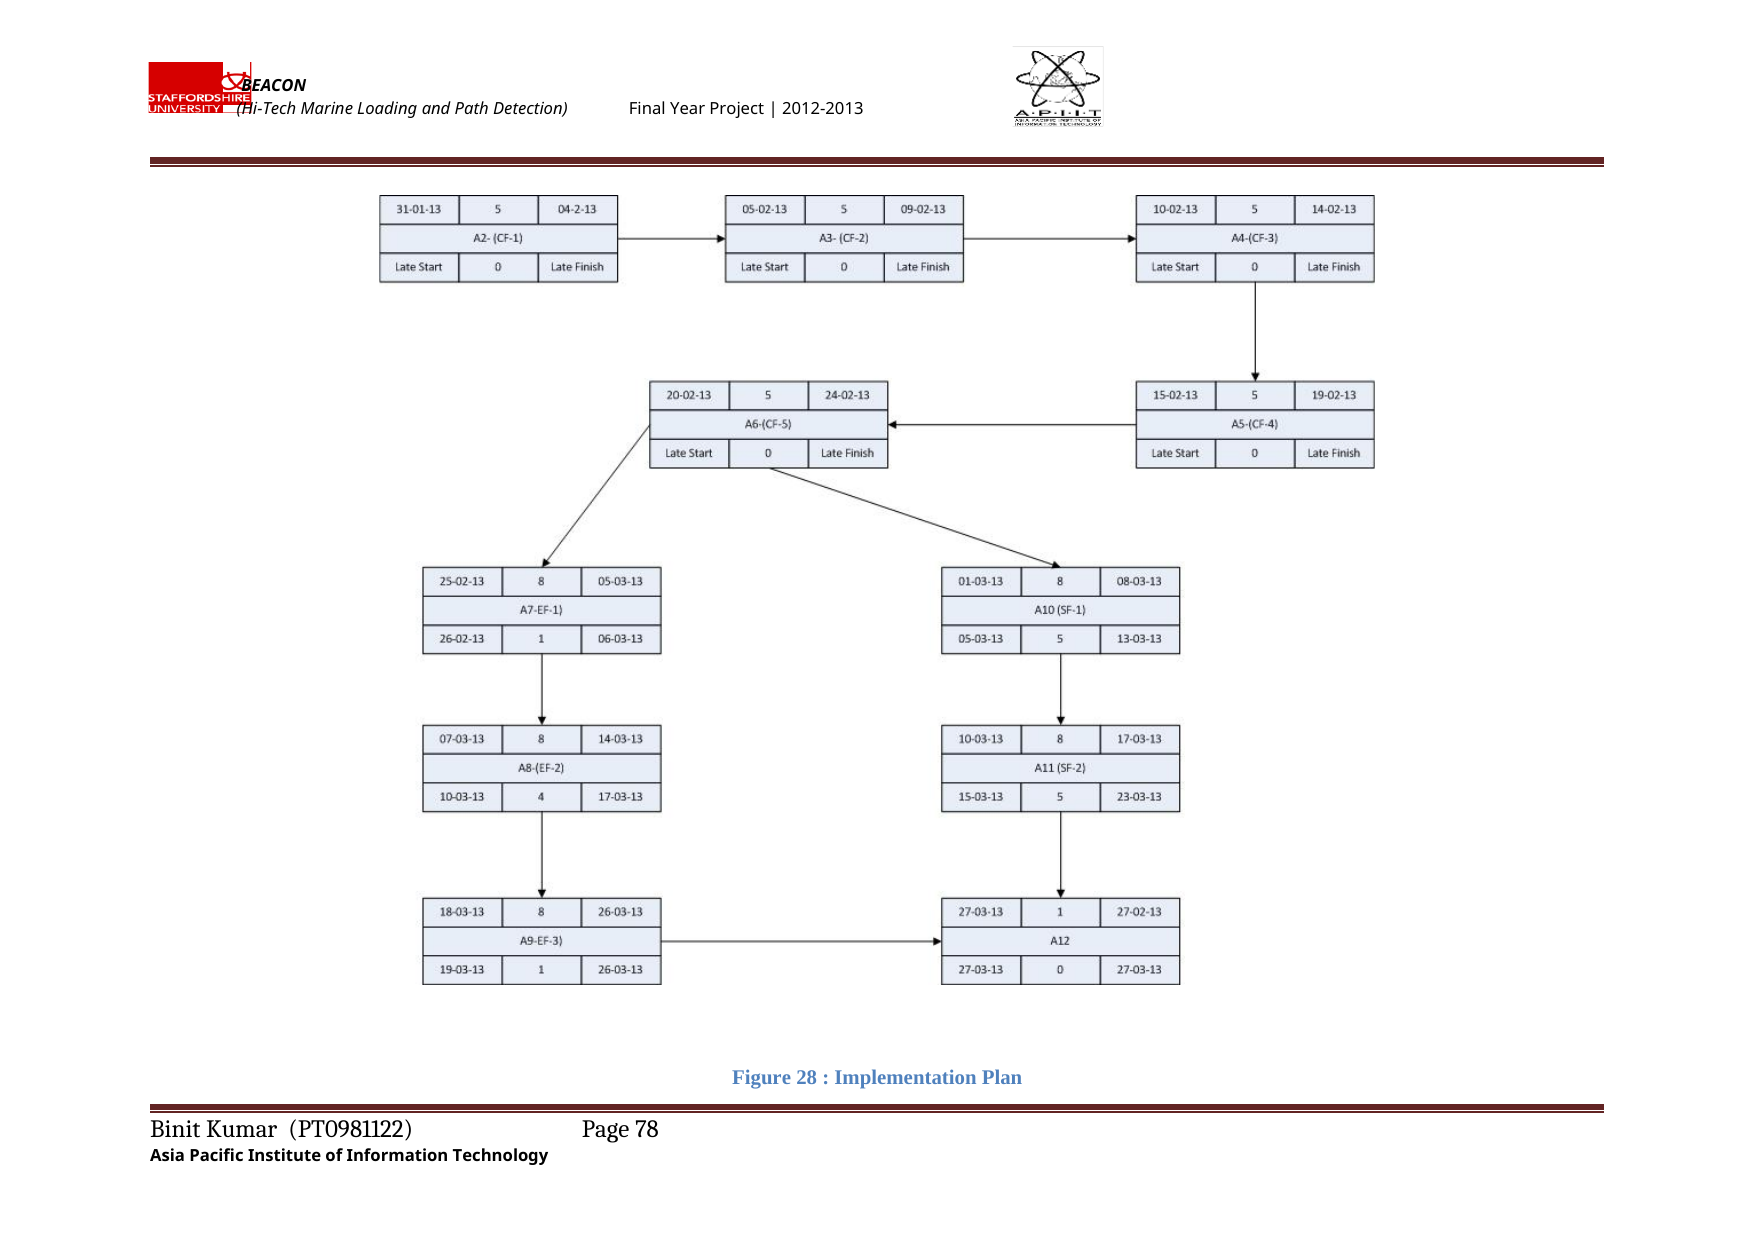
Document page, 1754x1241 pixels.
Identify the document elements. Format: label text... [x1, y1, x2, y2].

picture [379, 195, 1375, 985]
picture [1012, 46, 1104, 127]
picture [148, 62, 252, 113]
